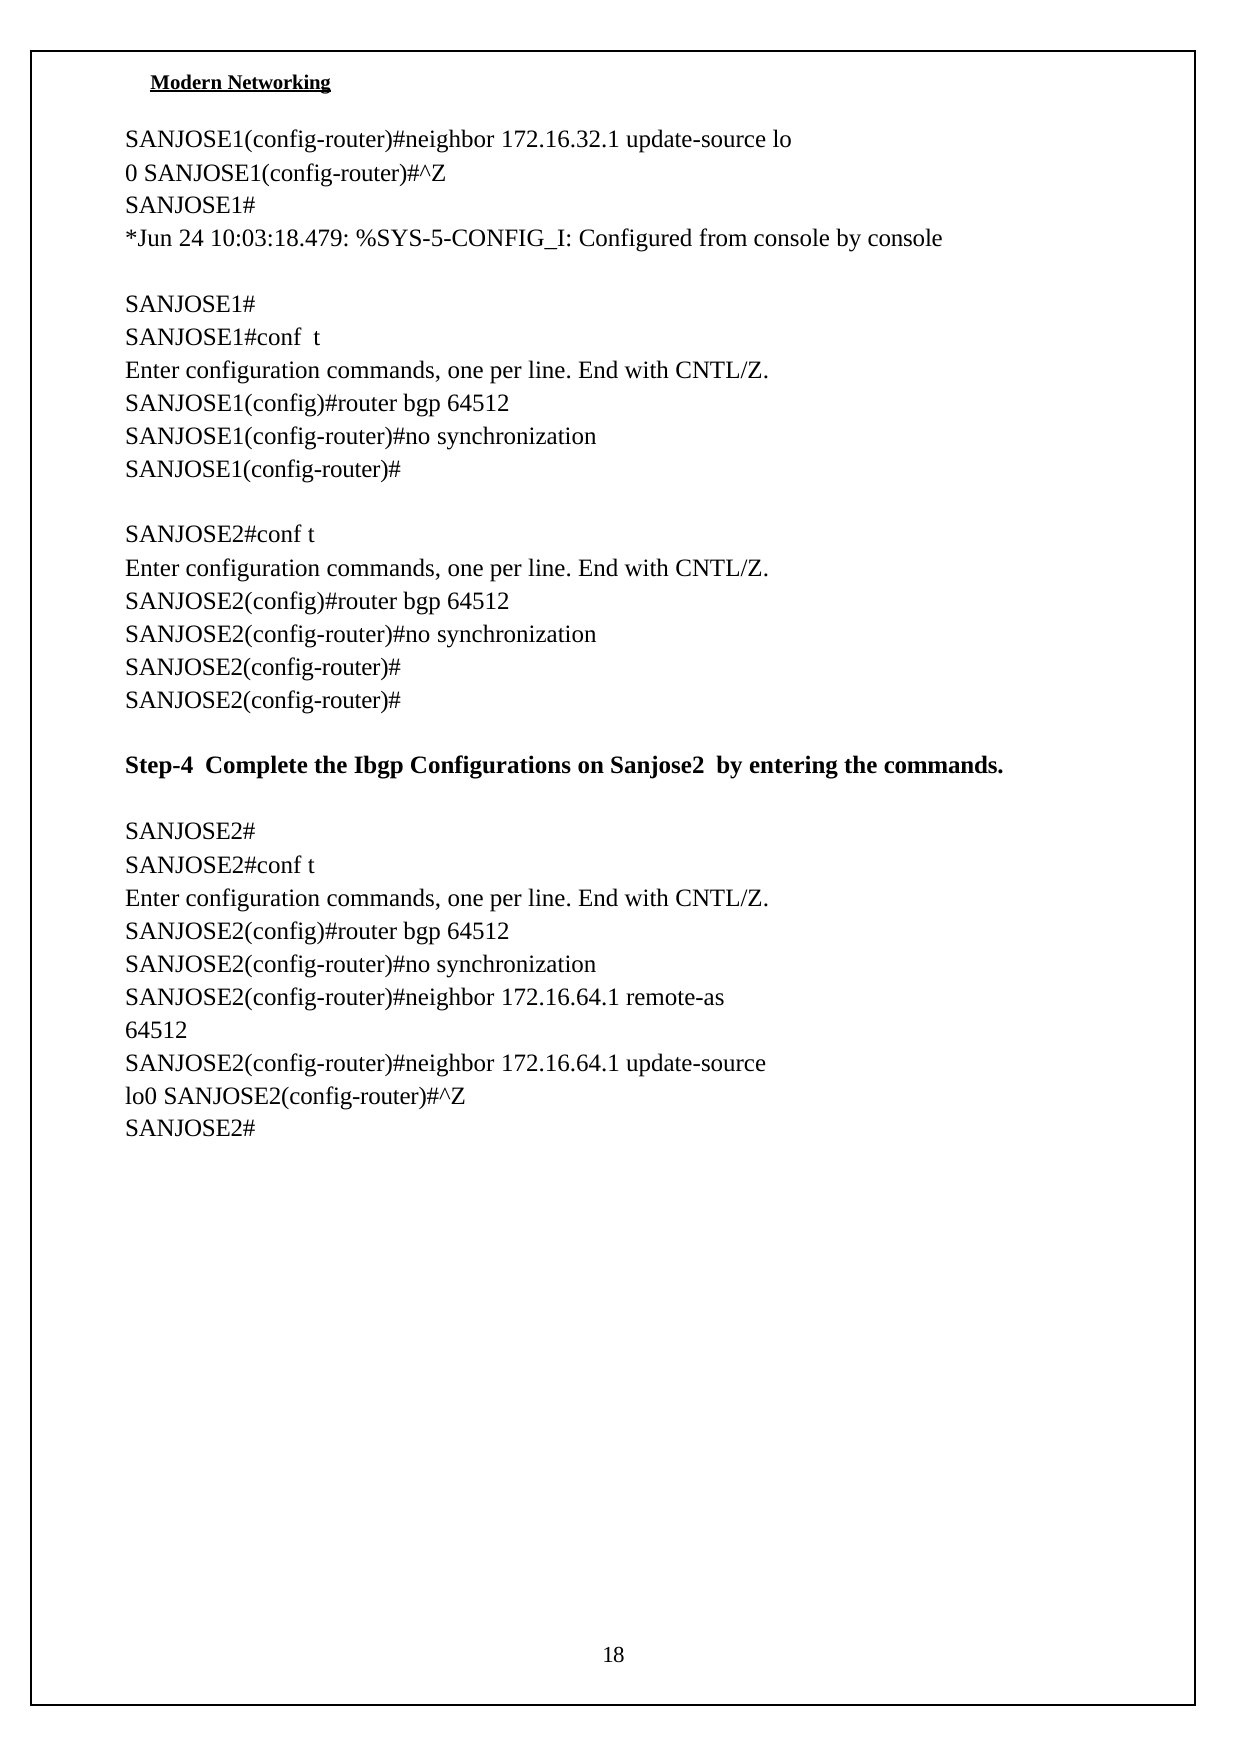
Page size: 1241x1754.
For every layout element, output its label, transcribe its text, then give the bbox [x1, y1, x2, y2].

text SANJOSE2#conf t [125, 519, 1194, 548]
text SANJOSE1(config-router)#no synchronization SANJOSE1(config-router)# [125, 421, 596, 483]
text Enter configuration commands, one per line. End with CNTL/Z. SANJOSE2(config)#router bgp 64512 [125, 553, 810, 615]
text SANJOSE1# [125, 191, 1194, 219]
text SANJOSE2#conf t [125, 850, 1194, 878]
text Enter configuration commands, one per line. End with CNTL/Z. SANJOSE2(config)#router bgp 64512 [125, 883, 810, 944]
text *Jun 24 10:03:18.479: %SYS-5-CONFIG_I: Configured from console by console [125, 223, 1194, 251]
text SANJOSE1(config-router)#neighbor 172.16.32.1 update-source lo 0 SANJOSE1(config-router)#^Z [125, 124, 810, 186]
text SANJOSE2(config-router)#no synchronization SANJOSE2(config-router)# SANJOSE2(config-router)# [125, 619, 596, 714]
text SANJOSE2# [125, 816, 1194, 845]
text Step-4 Complete the Ibgp Configurations on Sanjose2 by entering the commands. [125, 751, 1194, 779]
text SANJOSE2(config-router)#neighbor 172.16.64.1 update-source lo0 SANJOSE2(config-router)#^Z [125, 1048, 804, 1109]
text SANJOSE2# [125, 1114, 1194, 1142]
text SANJOSE1#conf t [125, 322, 1194, 351]
text SANJOSE2(config-router)#no synchronization SANJOSE2(config-router)#neighbor 172.16.64.1 remote-as 64512 [125, 949, 790, 1043]
text Enter configuration commands, one per line. End with CNTL/Z. SANJOSE1(config)#router bgp 64512 [125, 355, 810, 417]
text SANJOSE1# [125, 289, 1194, 318]
